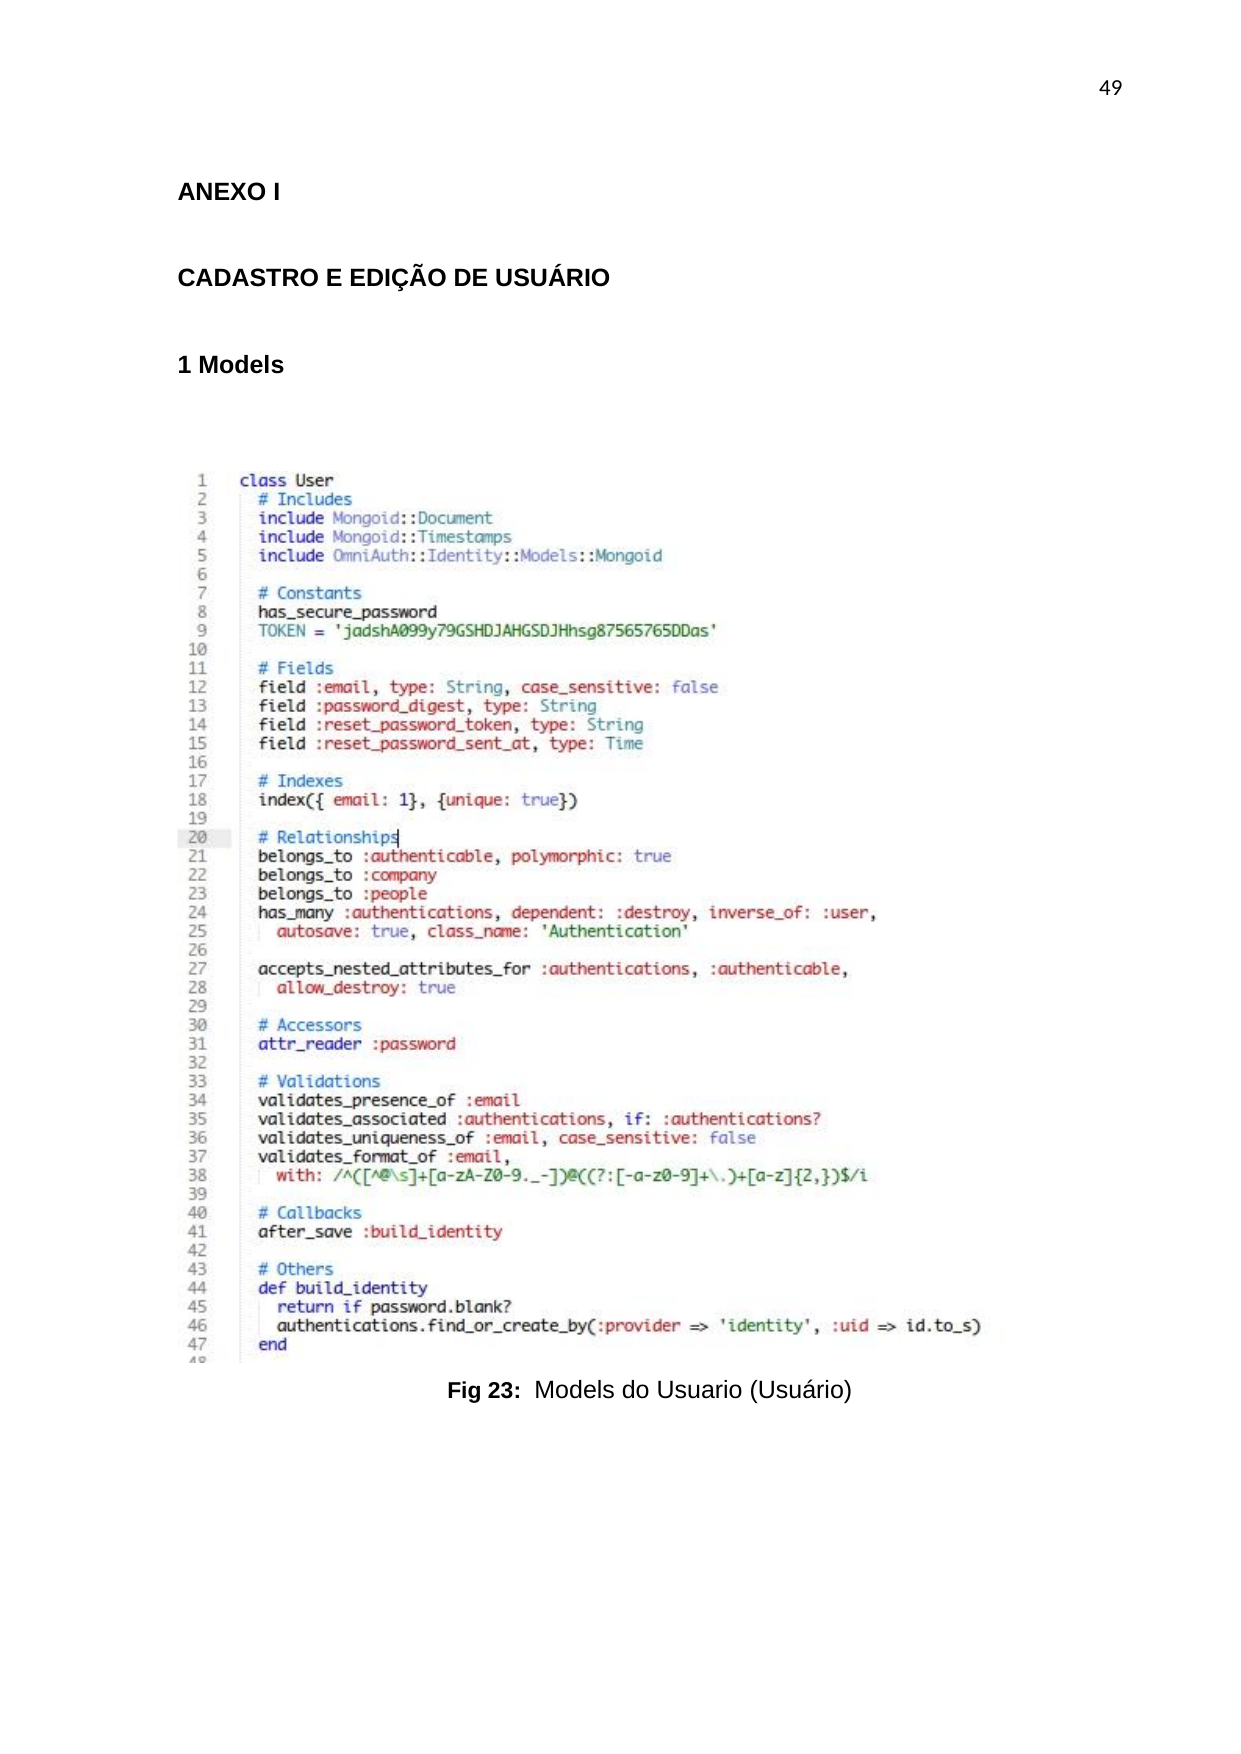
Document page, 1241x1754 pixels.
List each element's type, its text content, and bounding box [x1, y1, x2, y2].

text ANEXO I [177, 177, 1122, 206]
text 1 Models [177, 350, 1122, 378]
picture [177, 471, 1006, 1363]
text Fig 23: Models do Usuario (Usuário) [177, 1376, 1122, 1404]
text CADASTRO E EDIÇÃO DE USUÁRIO [177, 263, 1122, 292]
